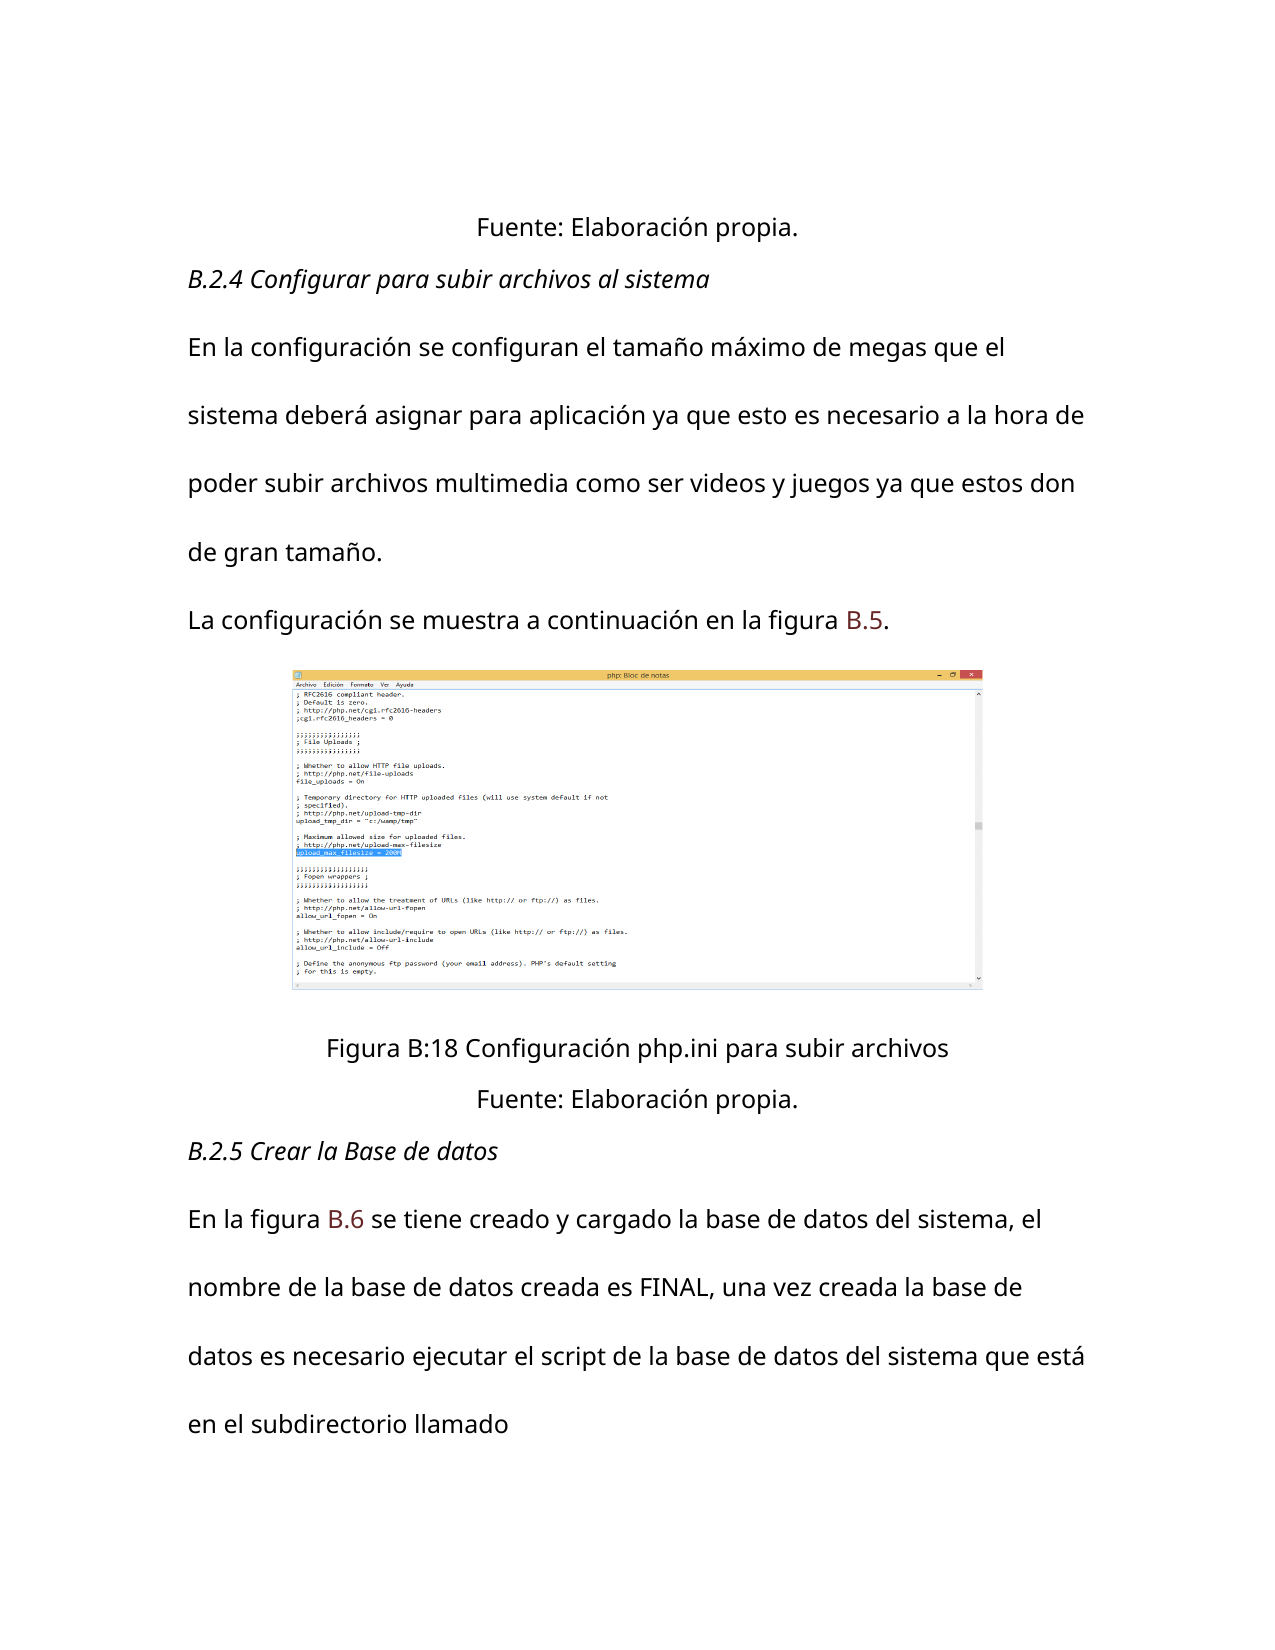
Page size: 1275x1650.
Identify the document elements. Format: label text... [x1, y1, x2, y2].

text En la figura B.6 se tiene creado y cargado la base de datos del sistema, el nombre de la base de datos creada es FINAL, una vez creada la base de datos es necesario ejecutar el script de la base de datos del sistema que está en el subdirectorio llamado [187, 1202, 1087, 1440]
text En la configuración se configuran el tamaño máximo de megas que el sistema deberá asignar para aplicación ya que esto es necesario a la hora de poder subir archivos multimedia como ser videos y juegos ya que estos don de gran tamaño. [187, 330, 1087, 568]
text Fuente: Elaboración propia. [187, 1082, 1087, 1116]
subtitle B.2.5 Crear la Base de datos [187, 1134, 1087, 1168]
text La configuración se muestra a continuación en la figura B.5. [187, 602, 1087, 636]
subtitle B.2.4 Configurar para subir archivos al sistema [187, 262, 1087, 296]
text Fuente: Elaboración propia. [187, 210, 1087, 244]
